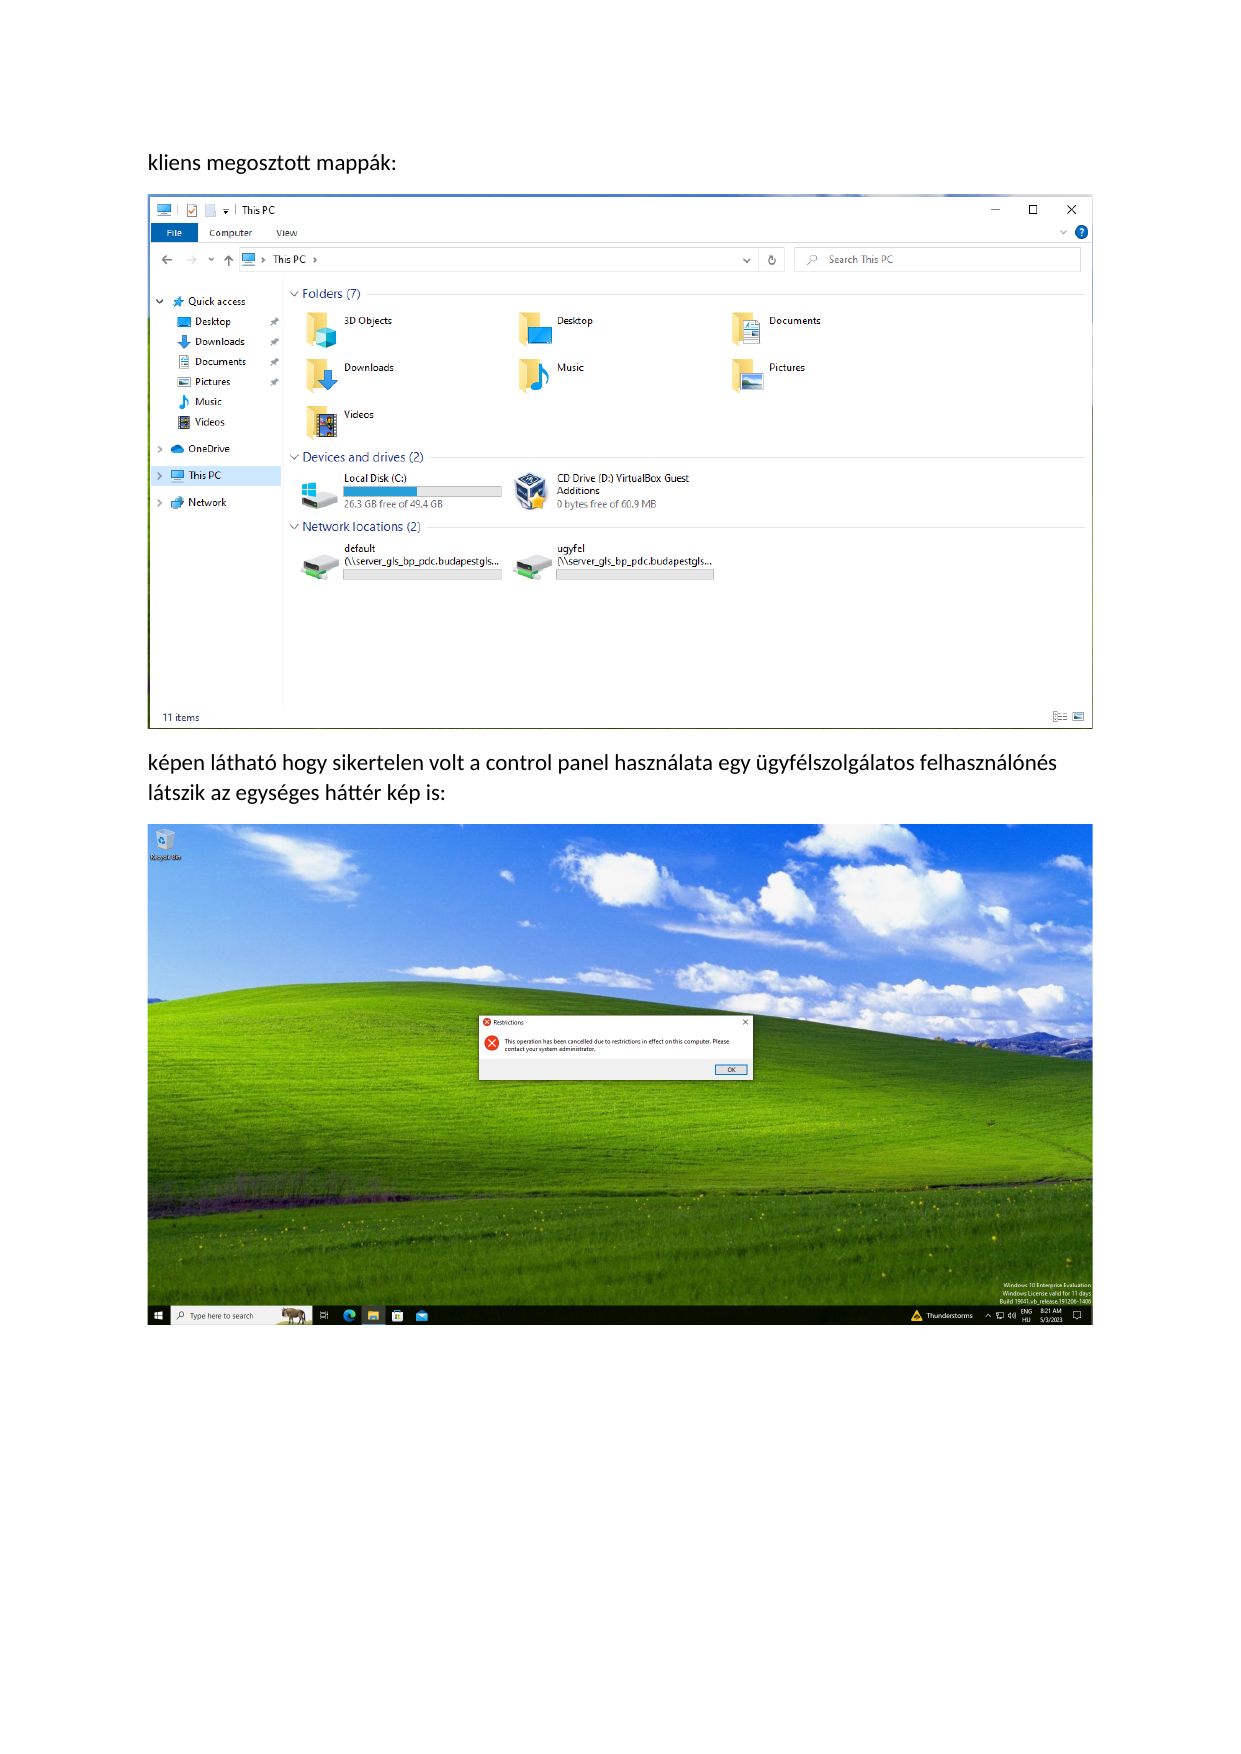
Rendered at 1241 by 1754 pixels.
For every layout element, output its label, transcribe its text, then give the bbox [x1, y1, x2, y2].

picture [147, 194, 1093, 729]
text kliens megosztott mappák: [148, 148, 1093, 176]
picture [147, 824, 1093, 1325]
text képen látható hogy sikertelen volt a control panel használata egy ügyfélszolgálatos felhasználónés látszik az egységes háttér kép is: [148, 748, 1093, 806]
